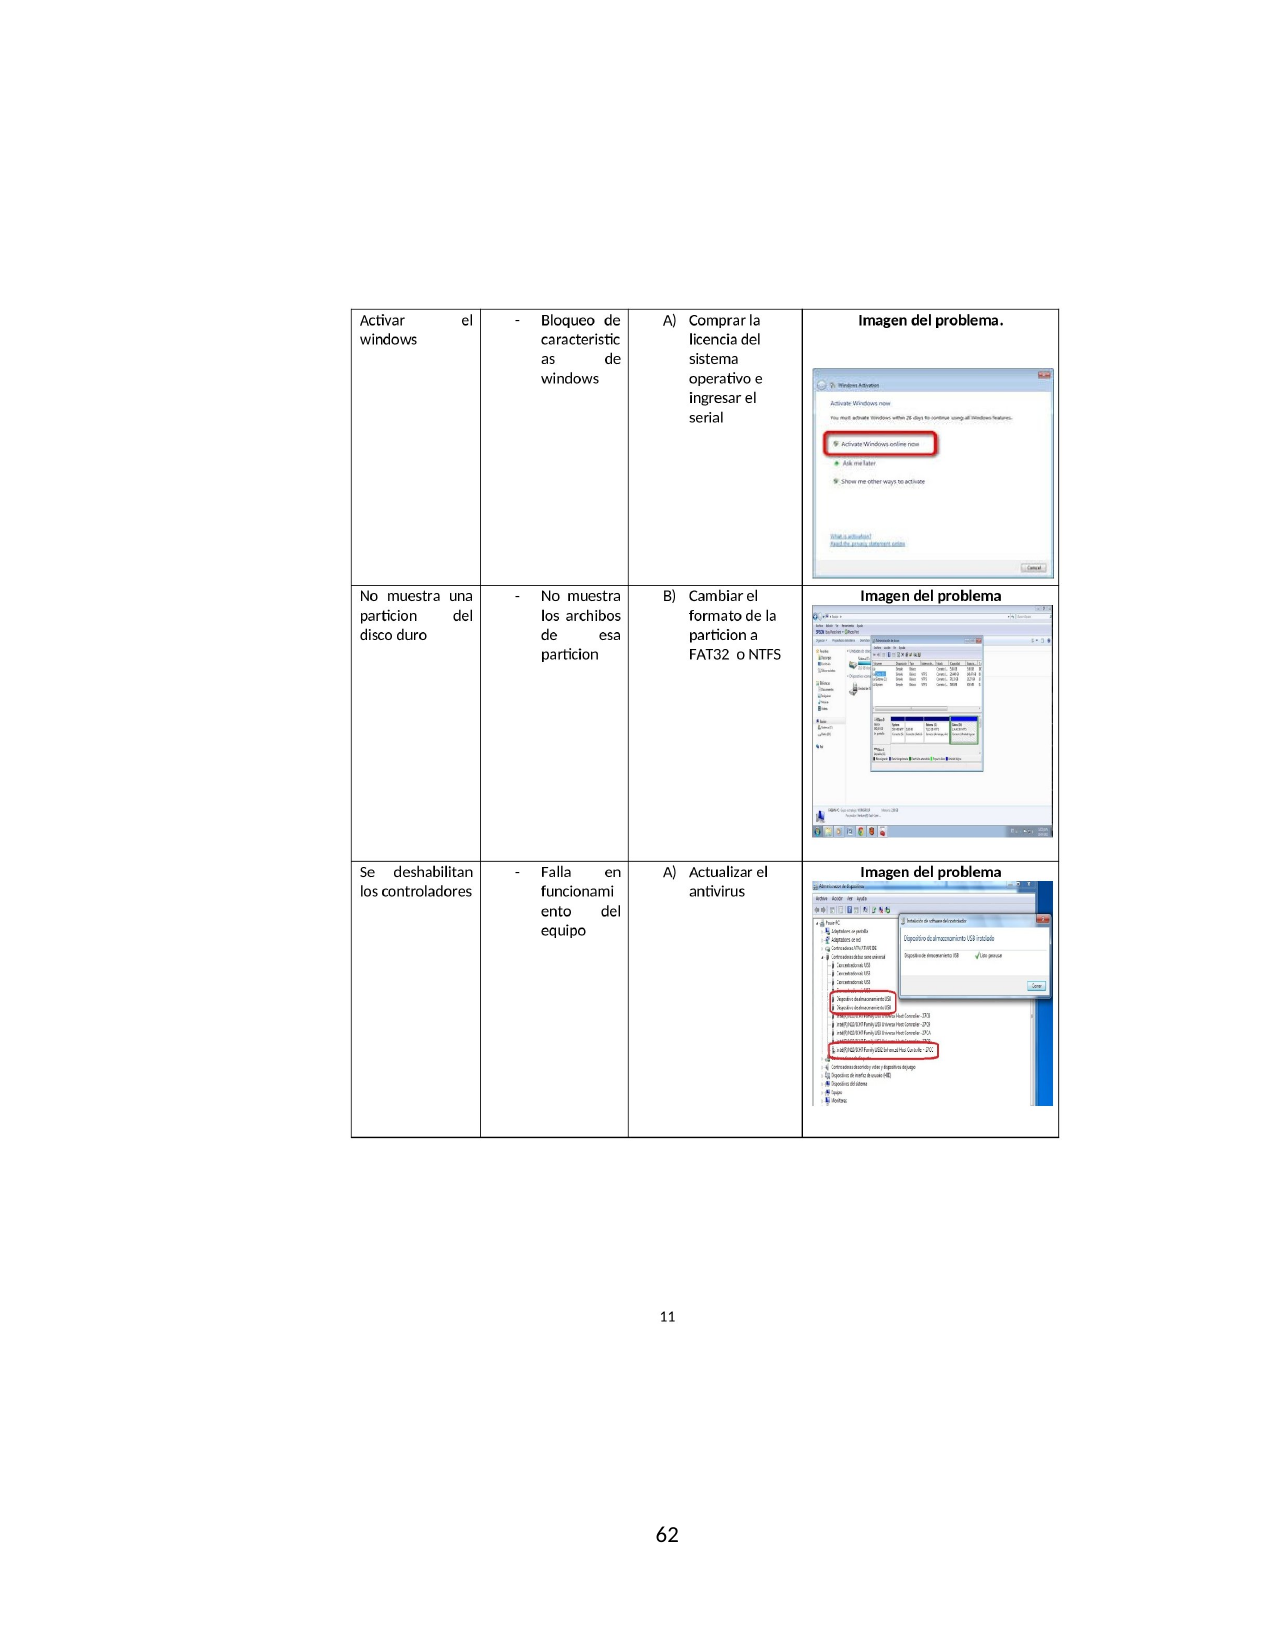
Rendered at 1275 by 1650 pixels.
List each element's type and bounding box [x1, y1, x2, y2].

picture [236, 177, 1098, 1396]
